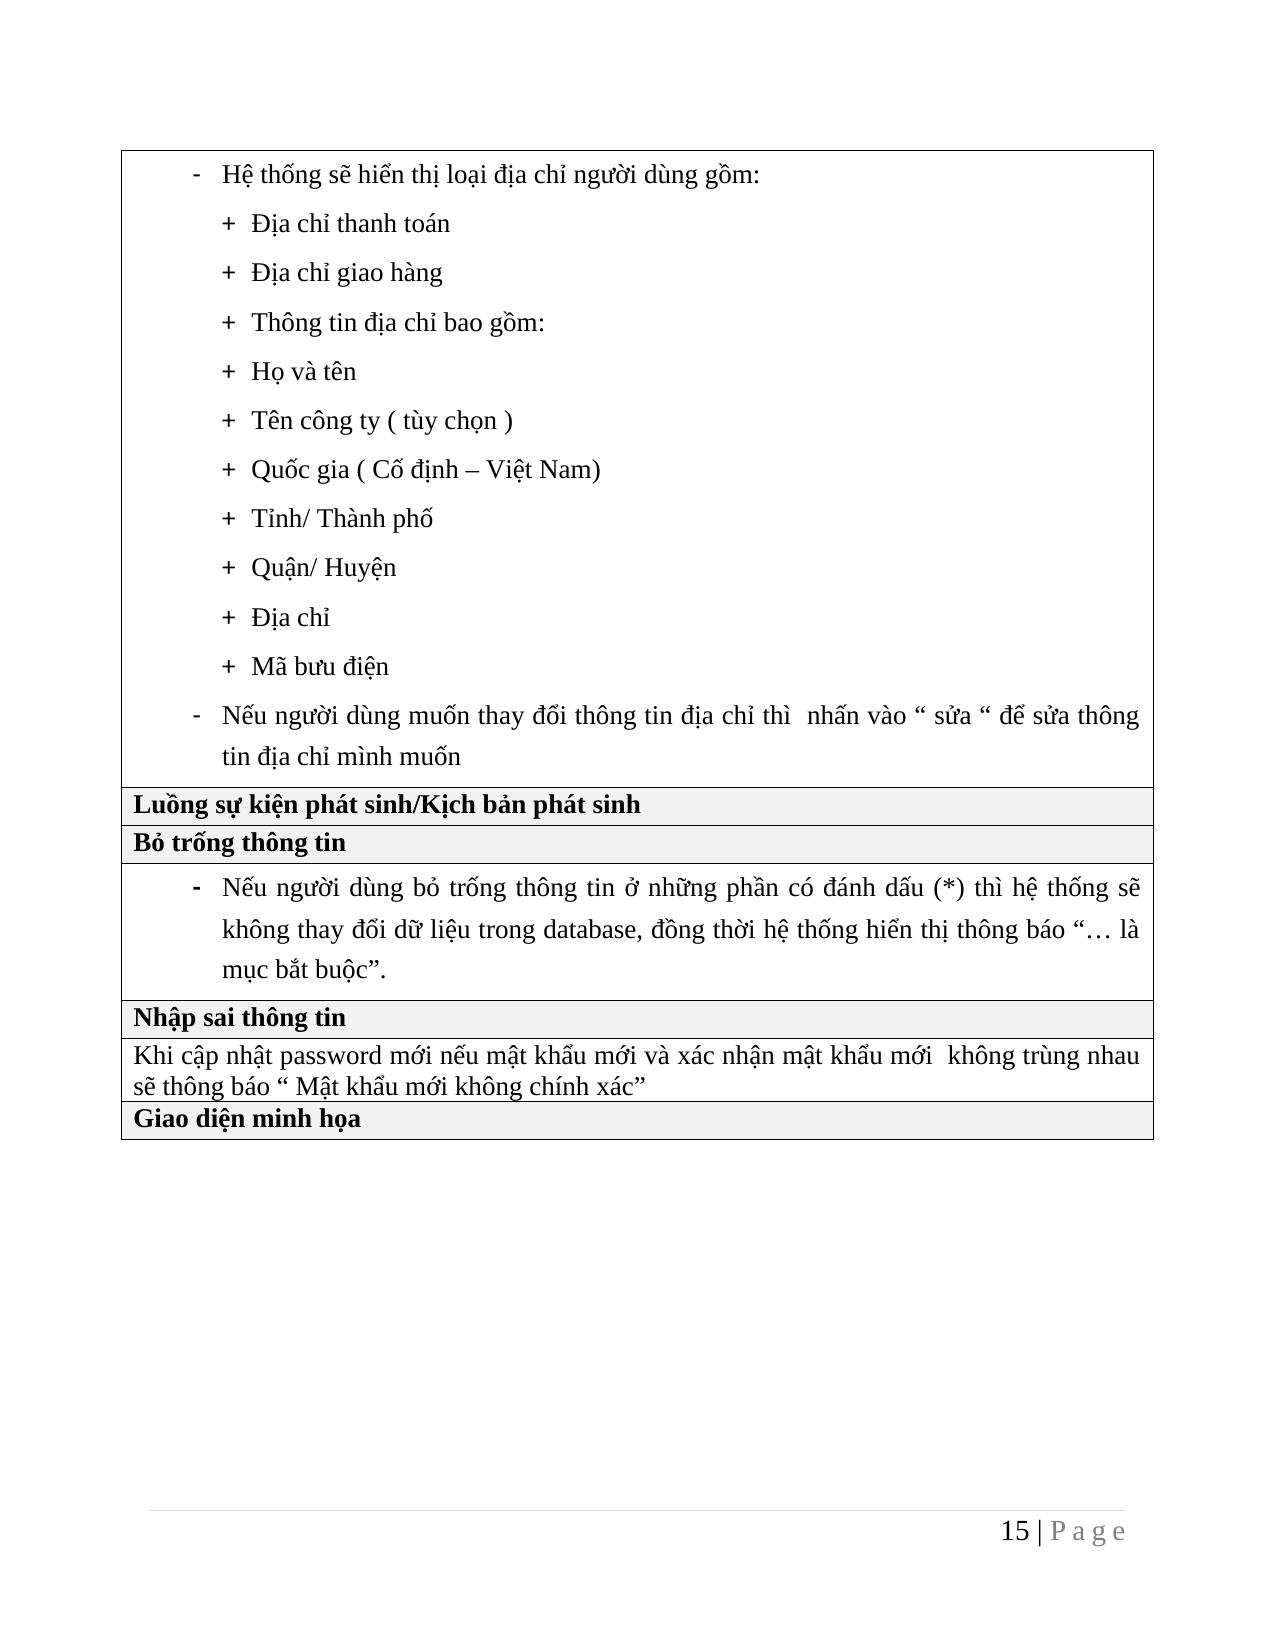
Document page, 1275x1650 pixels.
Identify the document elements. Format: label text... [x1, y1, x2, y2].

table_cell Nhập sai thông tin [122, 1001, 1153, 1038]
table_cell Nếu người dùng bỏ trống thông tin ở những phần có đánh dấu (*) thì hệ thống sẽ không thay đổi dữ liệu trong database, đồng thời hệ thống hiển thị thông báo “… là mục bắt buộc”. [122, 864, 1153, 1000]
table_cell Khi cập nhật password mới nếu mật khẩu mới và xác nhận mật khẩu mới không trùng nhau sẽ thông báo “ Mật khẩu mới không chính xác” [122, 1039, 1153, 1101]
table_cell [122, 151, 1153, 787]
table_cell Bỏ trống thông tin [122, 826, 1153, 863]
table_cell Luồng sự kiện phát sinh/Kịch bản phát sinh [122, 788, 1153, 825]
table_cell Giao diện minh họa [122, 1102, 1153, 1139]
